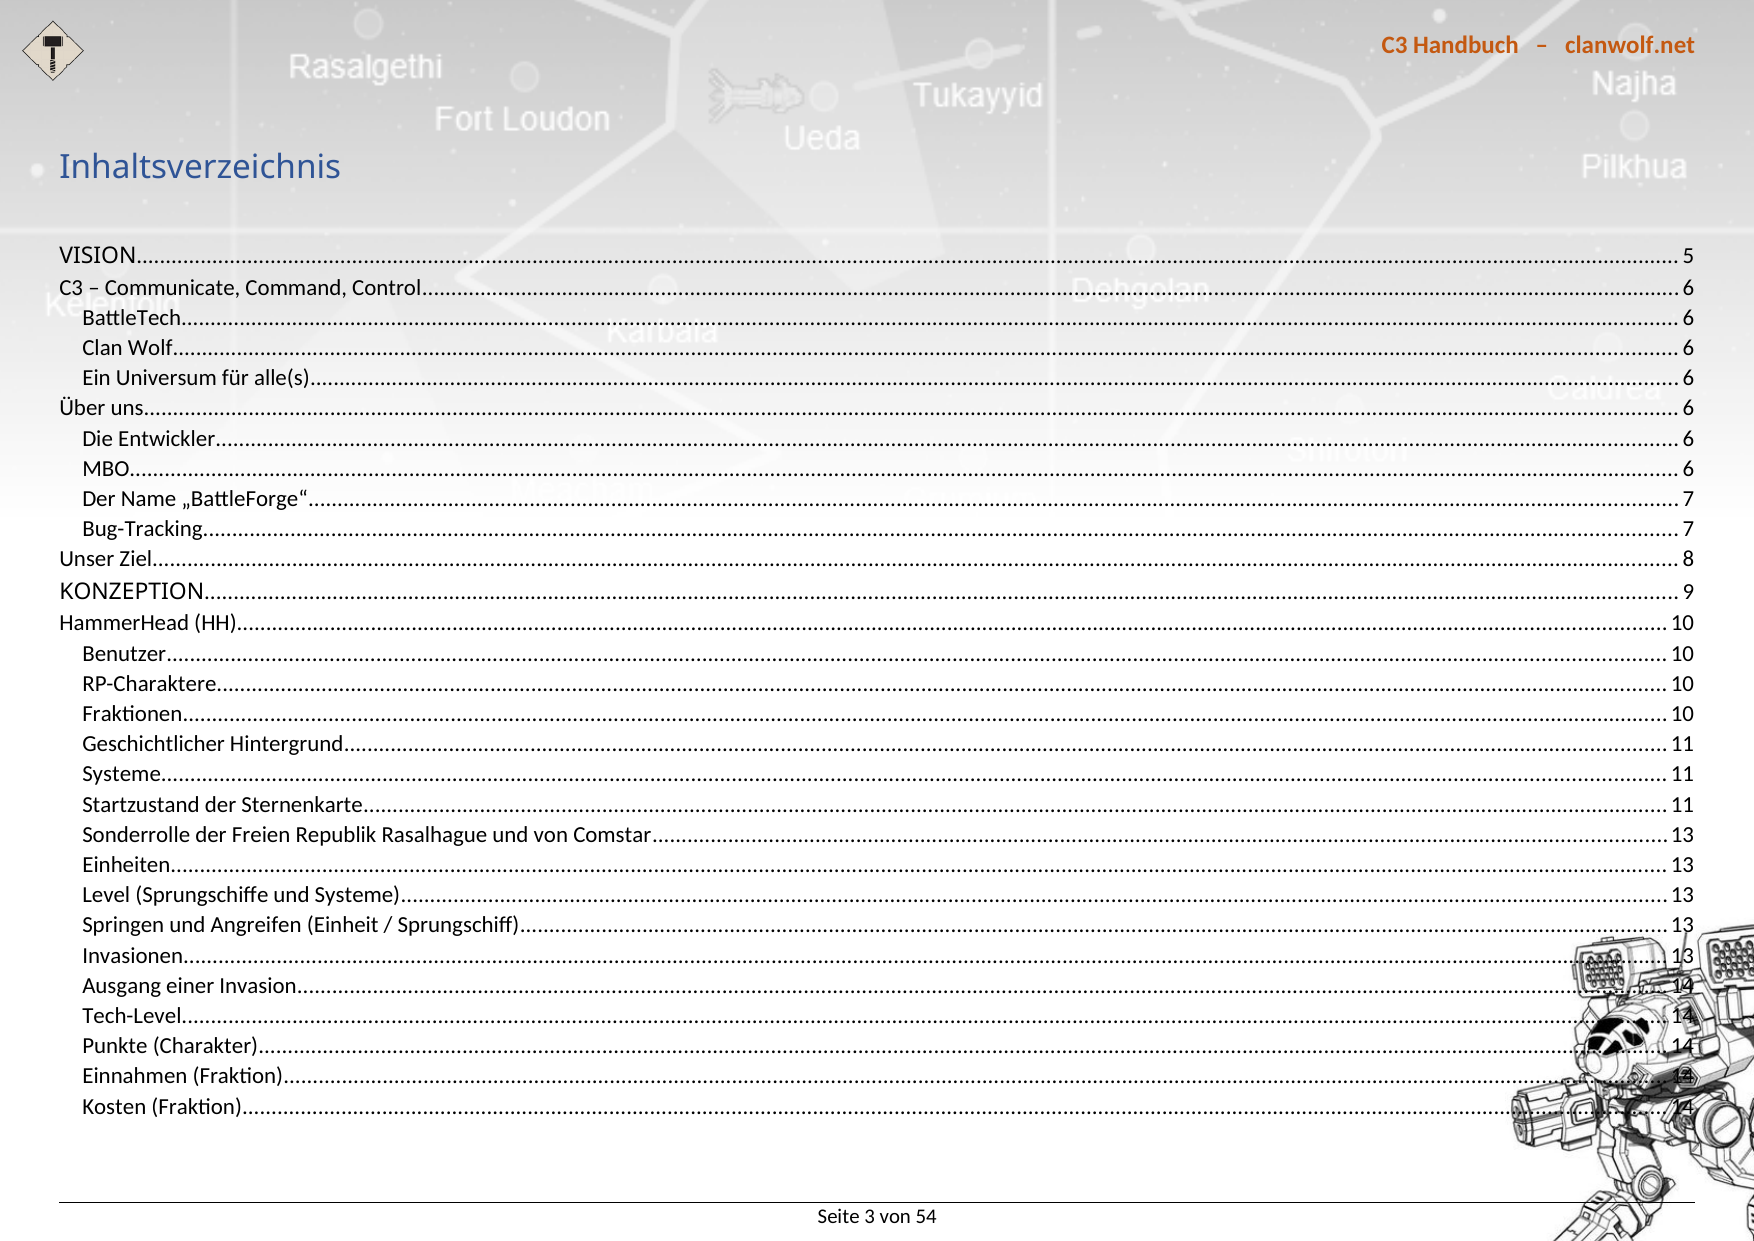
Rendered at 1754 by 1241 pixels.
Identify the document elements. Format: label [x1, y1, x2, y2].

picture [1364, 909, 1754, 1241]
picture [0, 0, 1754, 531]
